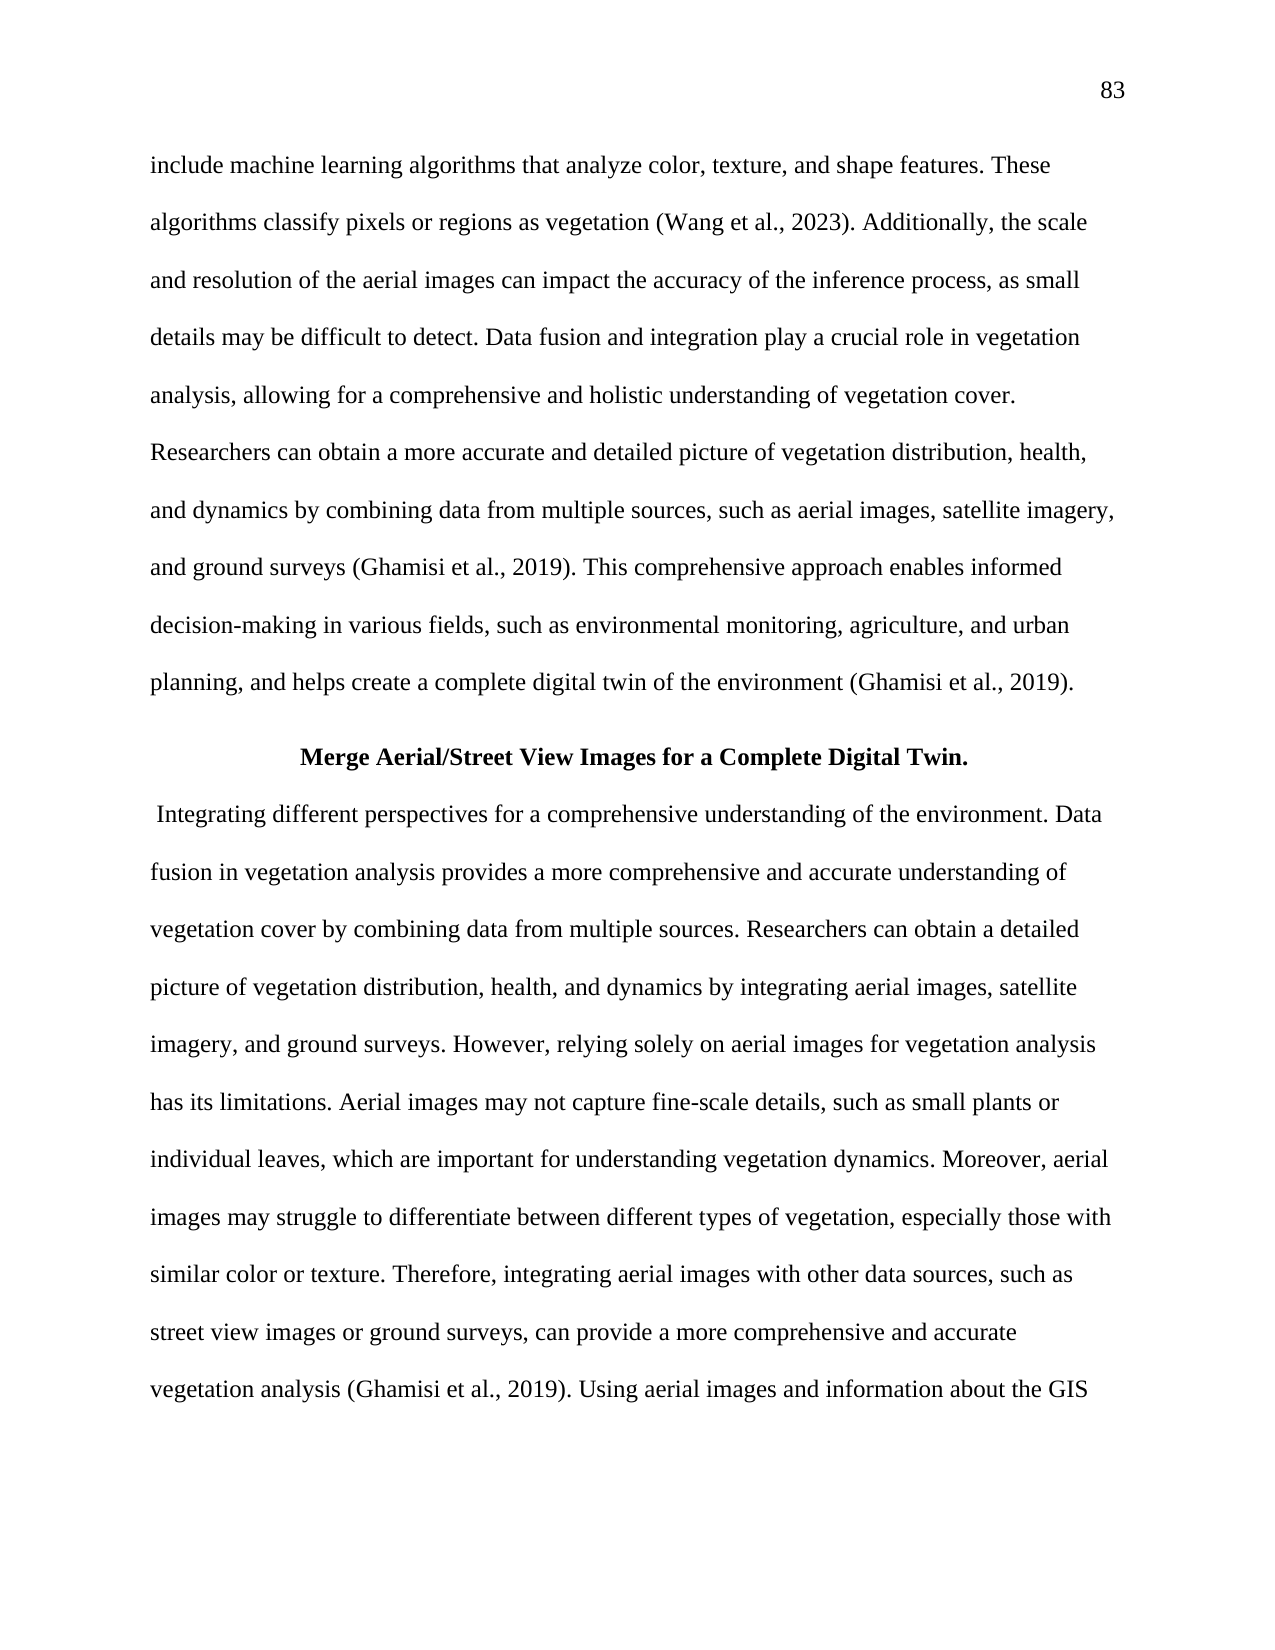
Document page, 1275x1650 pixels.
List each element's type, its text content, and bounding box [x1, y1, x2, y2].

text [150, 150, 1125, 696]
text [150, 799, 1125, 1403]
subtitle Merge Aerial/Street View Images for a Complete Digital Twin. [225, 742, 1125, 770]
